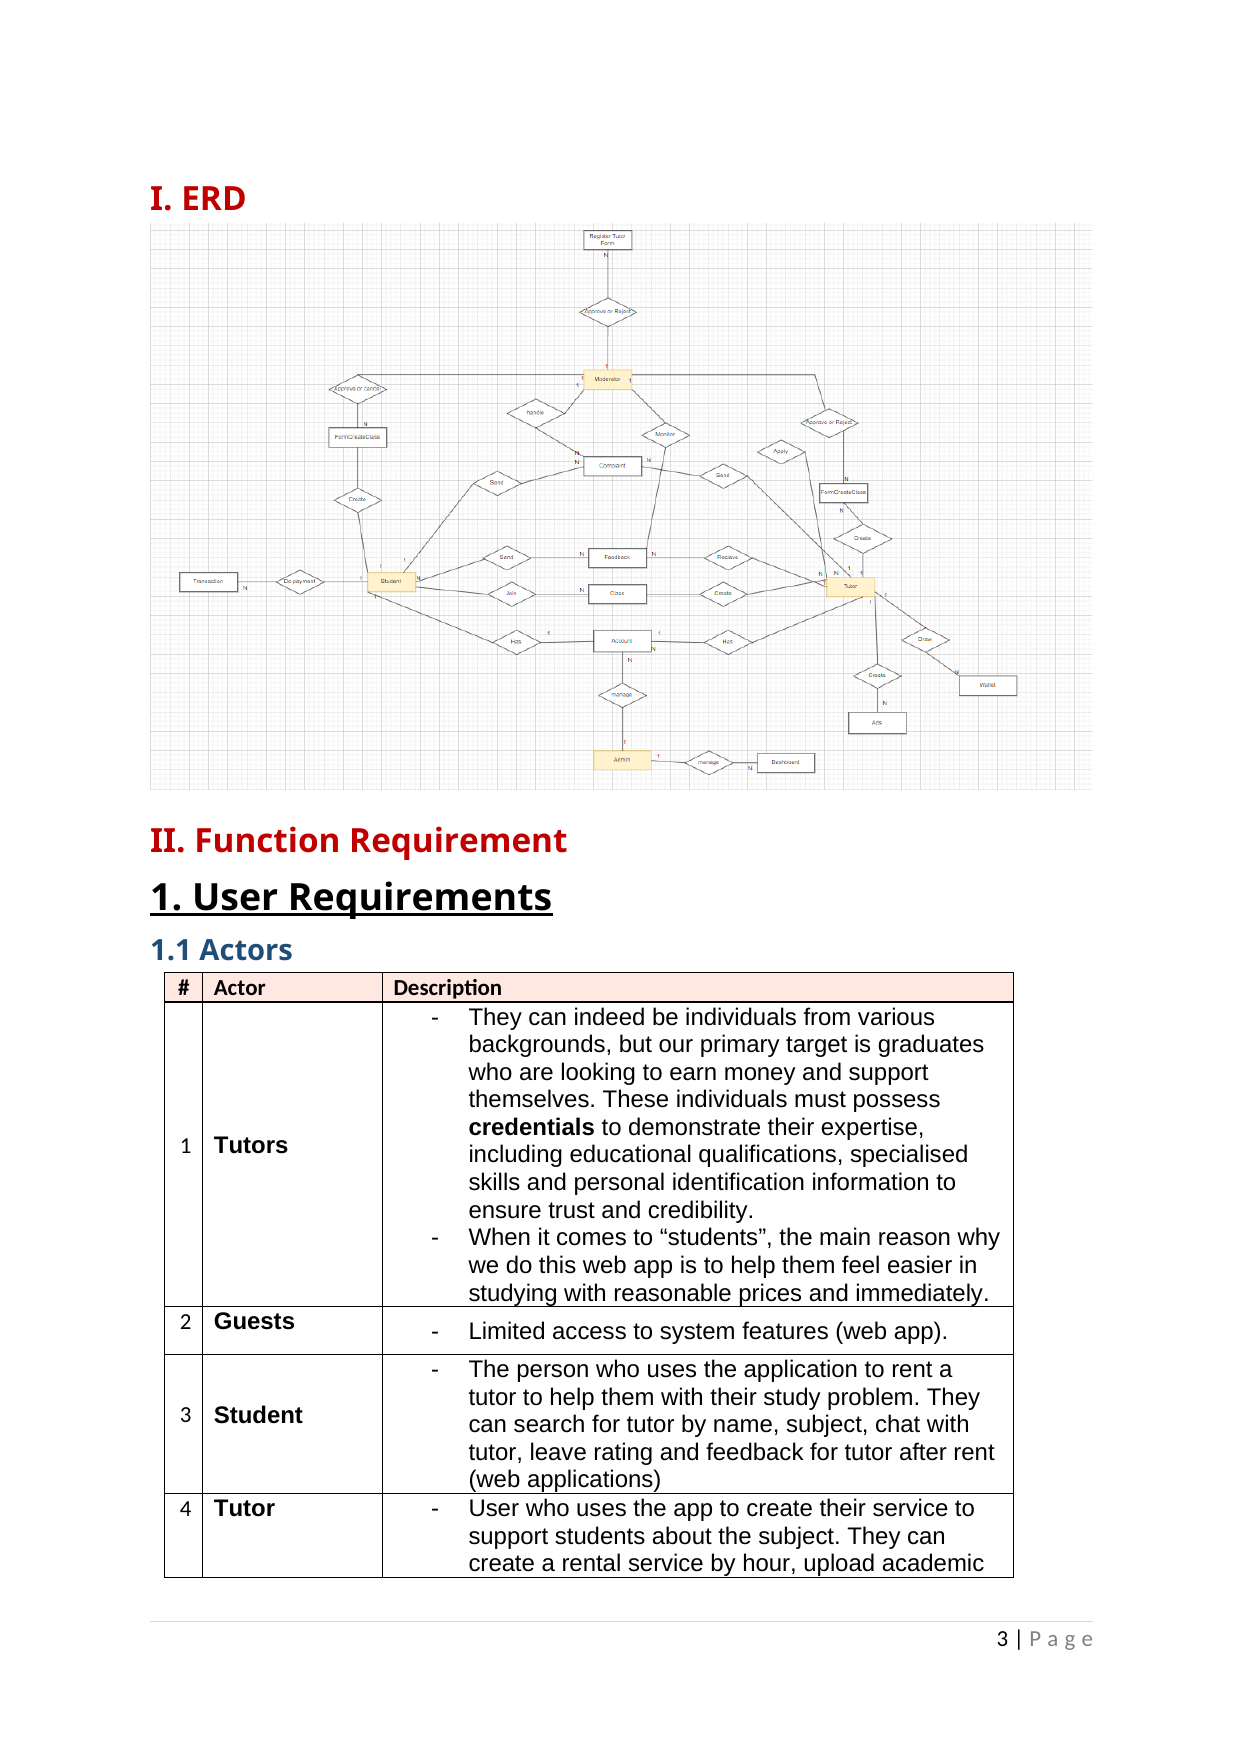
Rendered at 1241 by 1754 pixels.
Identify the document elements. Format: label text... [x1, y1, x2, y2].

table_cell Tutor [203, 1494, 382, 1577]
subtitle ERD [150, 175, 1093, 220]
subtitle 1. User Requirements [150, 870, 1093, 921]
table_cell 3 [165, 1355, 202, 1493]
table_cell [383, 1494, 468, 1577]
subtitle II. Function Requirement [150, 817, 1093, 862]
table_header Description [383, 973, 1013, 1001]
table_header # [165, 973, 202, 1001]
table_cell Guests [203, 1307, 382, 1354]
table_cell 2 [165, 1307, 202, 1354]
table_cell Tutors [203, 1003, 382, 1306]
table_cell Limited access to system features (web app). [383, 1307, 1013, 1354]
table_cell They can indeed be individuals from various backgrounds, but our primary target is graduates who are looking to earn money and support themselves. These individuals must possess credentials to demonstrate their expertise, including educational qualifications, specialised skills and personal identification information to ensure trust and credibility. When it comes to “students”, the main reason why we do this web app is to help them feel easier in studying with reasonable prices and immediately. [383, 1003, 1013, 1306]
table_cell 1 [165, 1003, 202, 1306]
table_cell Student [203, 1355, 382, 1493]
table_header Actor [203, 973, 382, 1001]
table_cell The person who uses the application to rent a tutor to help them with their study problem. They can search for tutor by name, subject, chat with tutor, leave rating and feedback for tutor after rent (web applications) [383, 1355, 1013, 1493]
picture [150, 223, 1093, 790]
subtitle 1.1 Actors [150, 929, 1093, 969]
table_cell 4 [165, 1494, 202, 1577]
